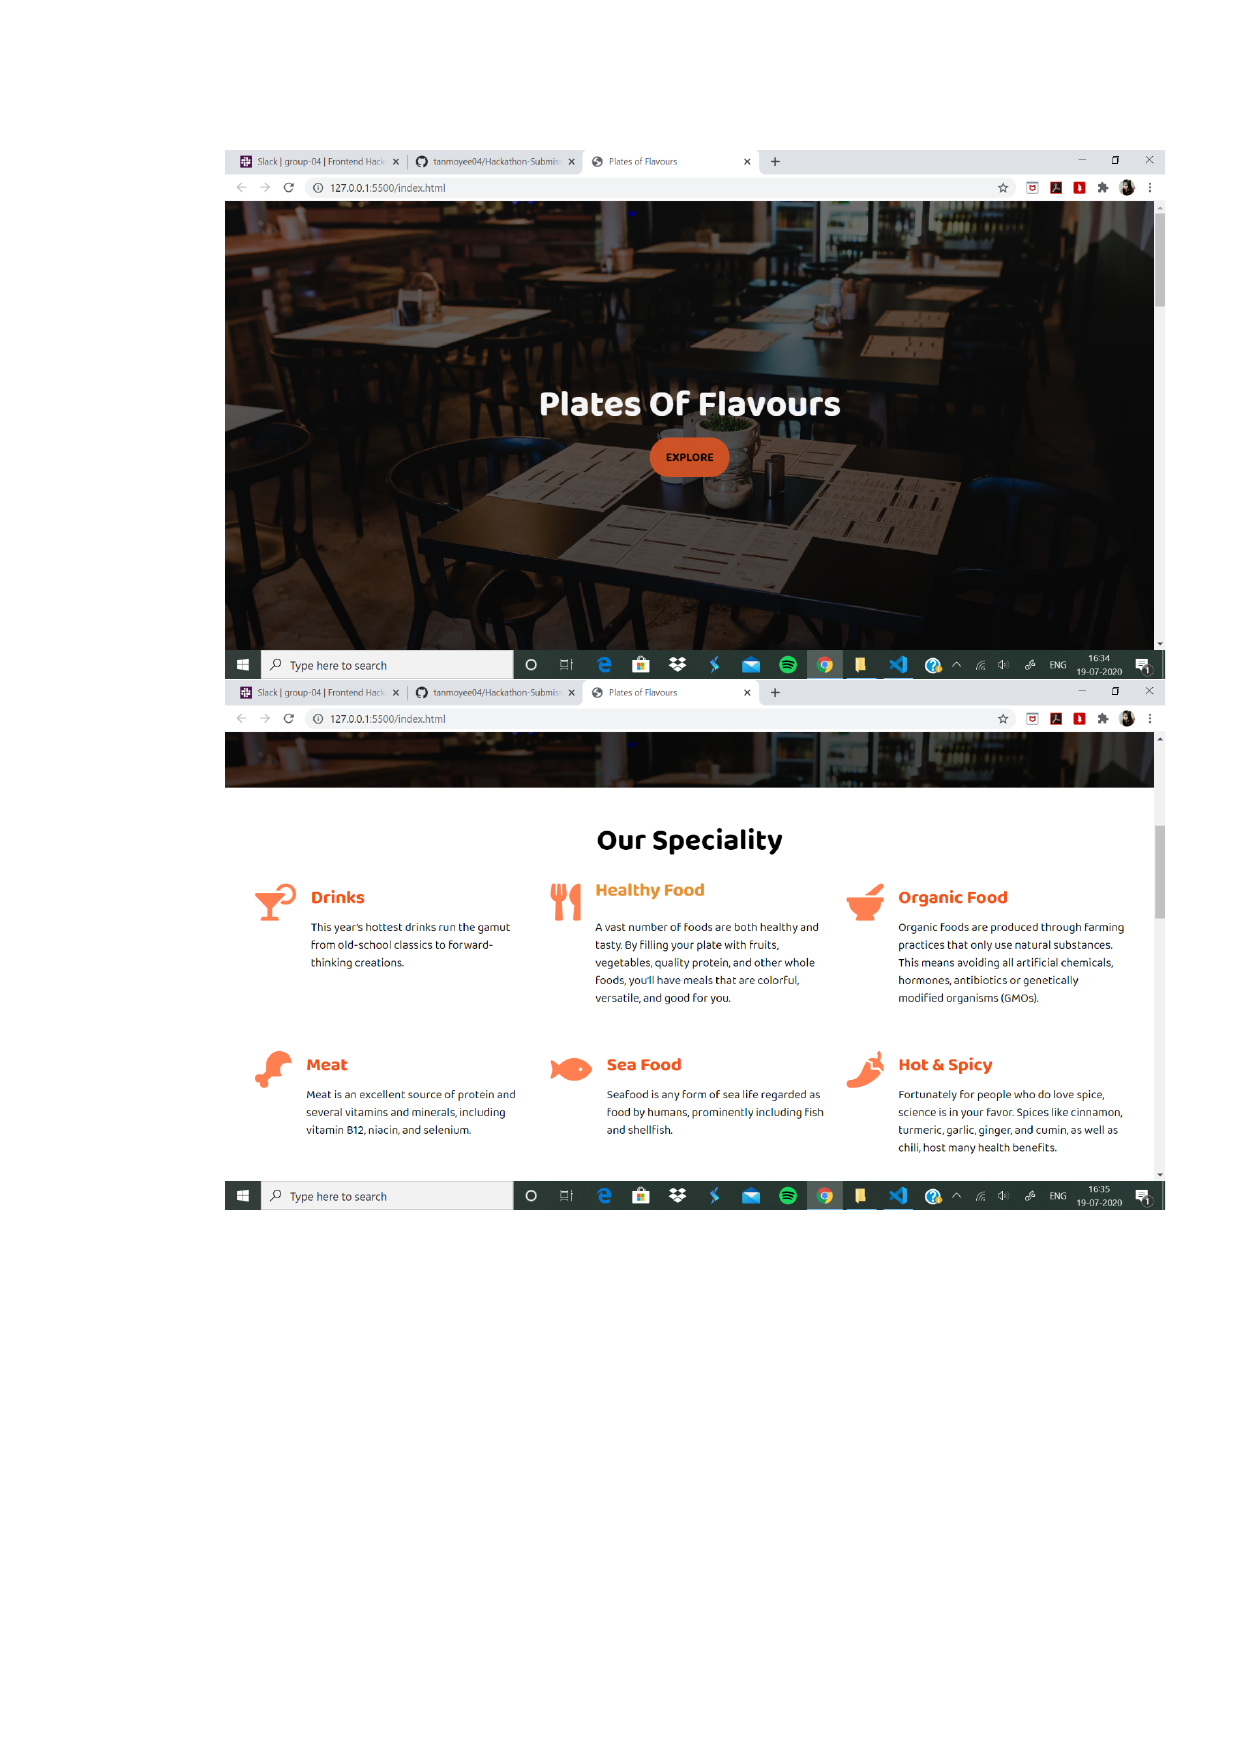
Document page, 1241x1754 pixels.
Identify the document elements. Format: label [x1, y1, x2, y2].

picture [225, 680, 1166, 1210]
picture [225, 150, 1166, 679]
